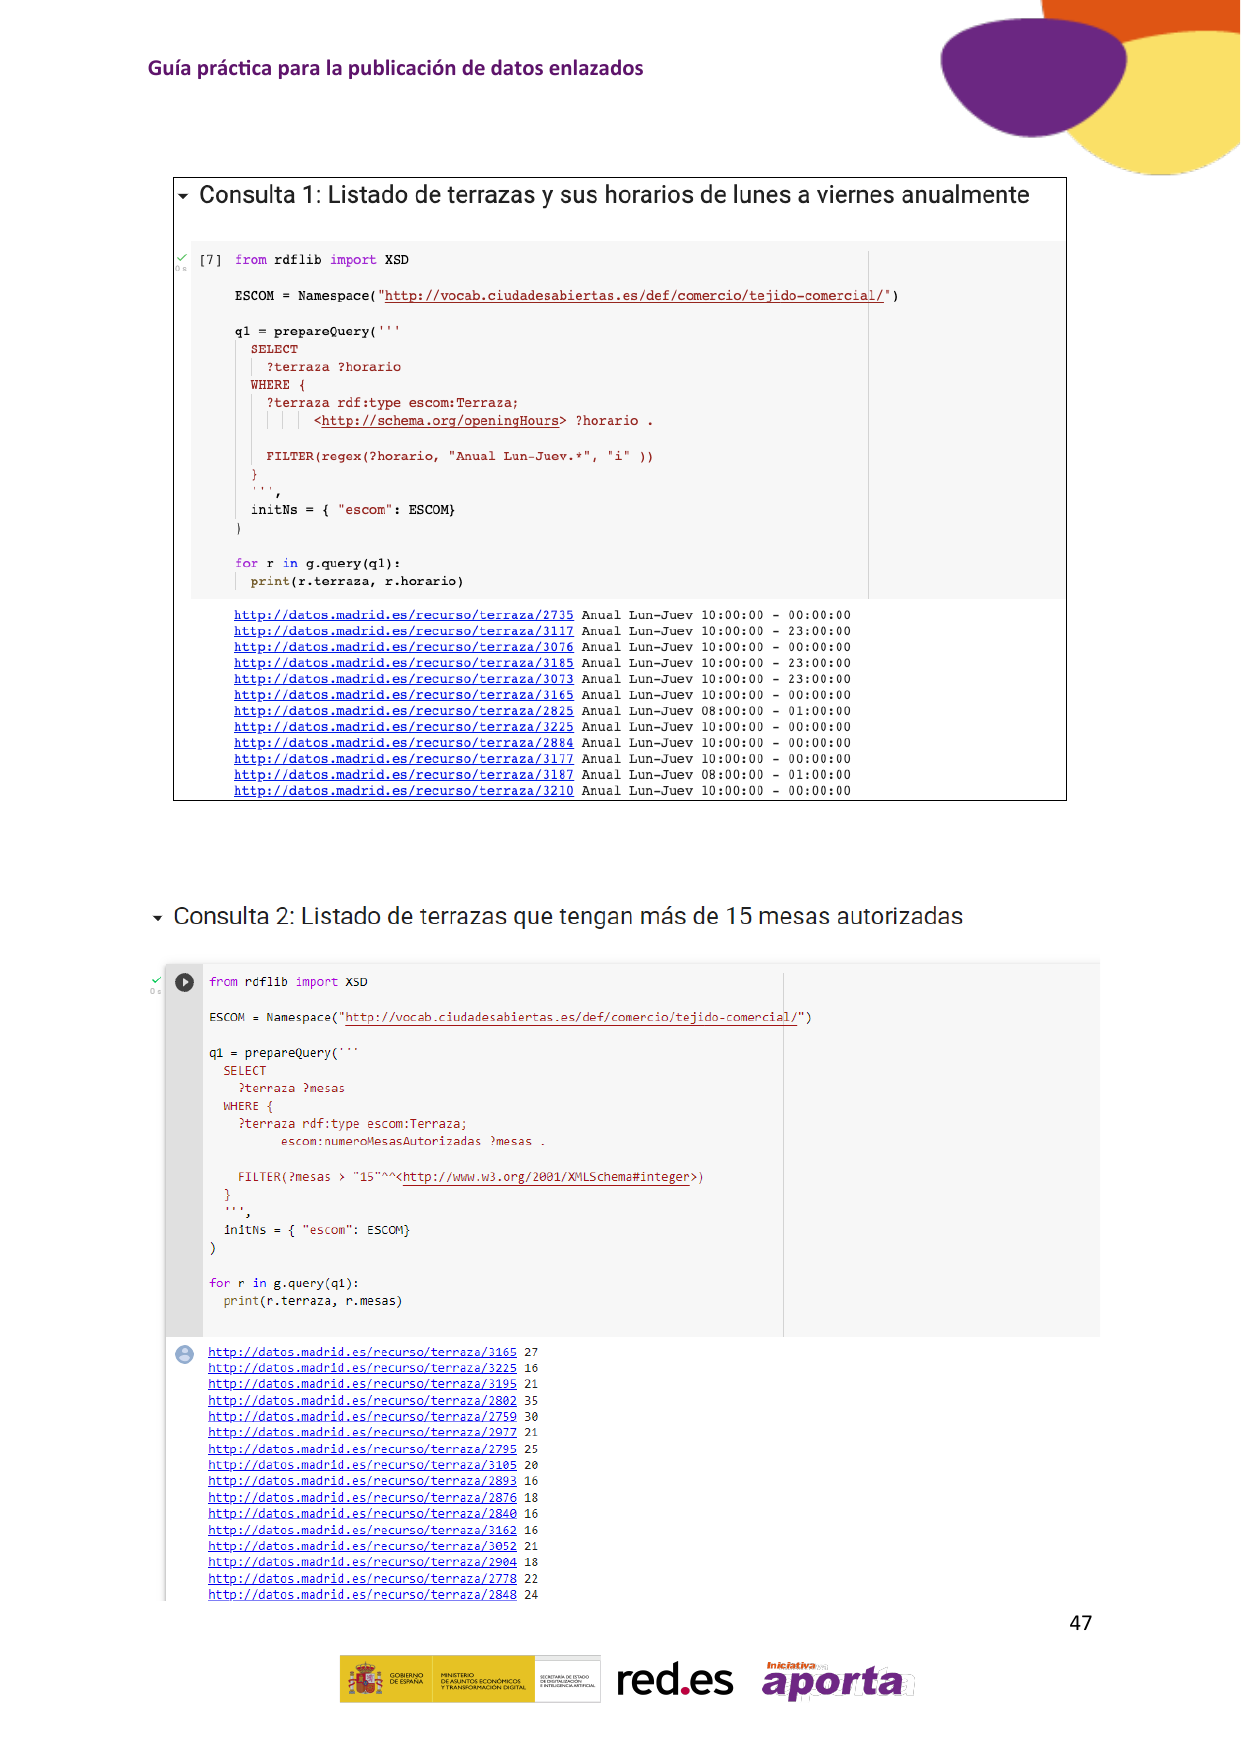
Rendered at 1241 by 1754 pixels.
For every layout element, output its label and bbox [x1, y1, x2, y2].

picture [174, 178, 1066, 800]
picture [147, 896, 1100, 1754]
picture [886, 0, 1241, 193]
